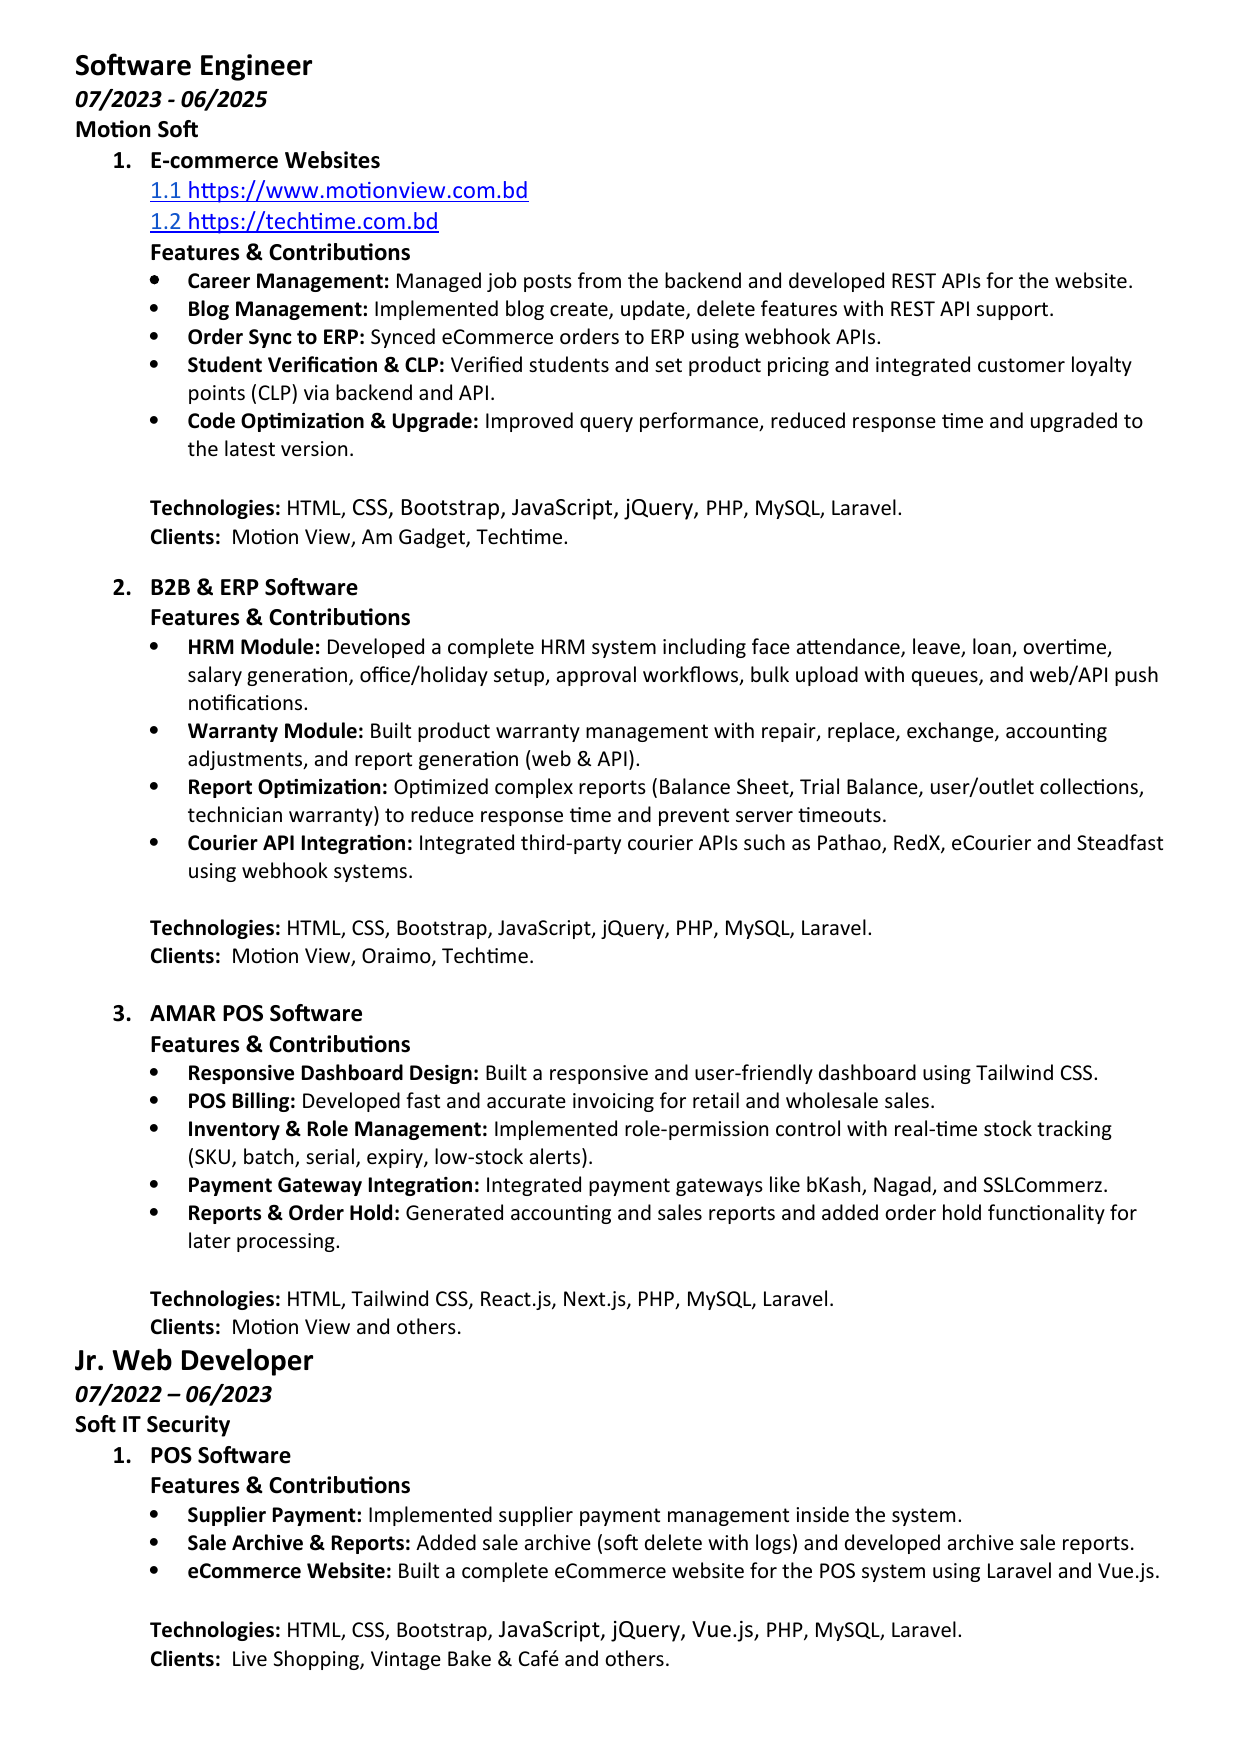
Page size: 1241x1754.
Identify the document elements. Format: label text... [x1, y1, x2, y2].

text Clients: Motion View, Oraimo, Techtime. [75, 941, 1165, 969]
list Code Optimization & Upgrade: Improved query performance, reduced response time and upgraded to the latest version. [150, 406, 1165, 462]
text Soft IT Security [75, 1408, 1165, 1439]
list Features & Contributions [150, 1028, 1165, 1058]
list Career Management: Managed job posts from the backend and developed REST APIs for the website. [150, 266, 1165, 294]
text 07/2023 - 06/2025 [75, 83, 1165, 114]
list Order Sync to ERP: Synced eCommerce orders to ERP using webhook APIs. [150, 322, 1165, 350]
list Responsive Dashboard Design: Built a responsive and user-friendly dashboard using Tailwind CSS. [150, 1058, 1165, 1086]
list AMAR POS Software [112, 997, 1165, 1028]
text Clients: Motion View and others. [150, 1312, 1165, 1340]
text Clients: Live Shopping, Vintage Bake & Café and others. [112, 1644, 1165, 1672]
text Clients: Motion View, Am Gadget, Techtime. [112, 522, 1165, 550]
list Student Verification & CLP: Verified students and set product pricing and integrated customer loyalty points (CLP) via backend and API. [150, 350, 1165, 406]
text Motion Soft [75, 114, 1165, 144]
list HRM Module: Developed a complete HRM system including face attendance, leave, loan, overtime, salary generation, office/holiday setup, approval workflows, bulk upload with queues, and web/API push notifications. [150, 632, 1165, 716]
text Software Engineer [75, 45, 1165, 83]
list Warranty Module: Built product warranty management with repair, replace, exchange, accounting adjustments, and report generation (web & API). [150, 716, 1165, 772]
list B2B & ERP Software [112, 571, 1165, 601]
list POS Billing: Developed fast and accurate invoicing for retail and wholesale sales. [150, 1086, 1165, 1114]
text Technologies: HTML, CSS, Bootstrap, JavaScript, jQuery, PHP, MySQL, Laravel. [75, 913, 1165, 941]
text Technologies: HTML, CSS, Bootstrap, JavaScript, jQuery, PHP, MySQL, Laravel. [75, 492, 1165, 522]
list Sale Archive & Reports: Added sale archive (soft delete with logs) and developed archive sale reports. [150, 1528, 1165, 1556]
list https://techtime.com.bd [150, 205, 1165, 236]
list Courier API Integration: Integrated third-party courier APIs such as Pathao, RedX, eCourier and Steadfast using webhook systems. [150, 828, 1165, 884]
list POS Software [112, 1439, 1165, 1469]
text 07/2022 – 06/2023 [75, 1378, 1165, 1408]
list Reports & Order Hold: Generated accounting and sales reports and added order hold functionality for later processing. [150, 1198, 1165, 1254]
list Inventory & Role Management: Implemented role-permission control with real-time stock tracking (SKU, batch, serial, expiry, low-stock alerts). [150, 1114, 1165, 1171]
list Report Optimization: Optimized complex reports (Balance Sheet, Trial Balance, user/outlet collections, technician warranty) to reduce response time and prevent server timeouts. [150, 772, 1165, 828]
text Technologies: HTML, CSS, Bootstrap, JavaScript, jQuery, Vue.js, PHP, MySQL, Laravel. [75, 1613, 499, 1644]
text Technologies: HTML, CSS, Bootstrap, JavaScript, jQuery, Vue.js, PHP, MySQL, Laravel. [600, 1613, 1165, 1644]
list Features & Contributions [150, 601, 1165, 632]
list E-commerce Websites [112, 144, 1165, 175]
list Payment Gateway Integration: Integrated payment gateways like bKash, Nagad, and SSLCommerz. [150, 1171, 1165, 1198]
text Jr. Web Developer [75, 1340, 1165, 1378]
list Blog Management: Implemented blog create, update, delete features with REST API support. [150, 294, 1165, 322]
list Features & Contributions [150, 1469, 1165, 1500]
list Supplier Payment: Implemented supplier payment management inside the system. [150, 1500, 1165, 1528]
list eCommerce Website: Built a complete eCommerce website for the POS system using Laravel and Vue.js. [150, 1556, 1165, 1584]
text Features & Contributions [150, 236, 1165, 266]
text Technologies: HTML, Tailwind CSS, React.js, Next.js, PHP, MySQL, Laravel. [150, 1284, 1165, 1312]
list https://www.motionview.com.bd [150, 175, 1165, 205]
